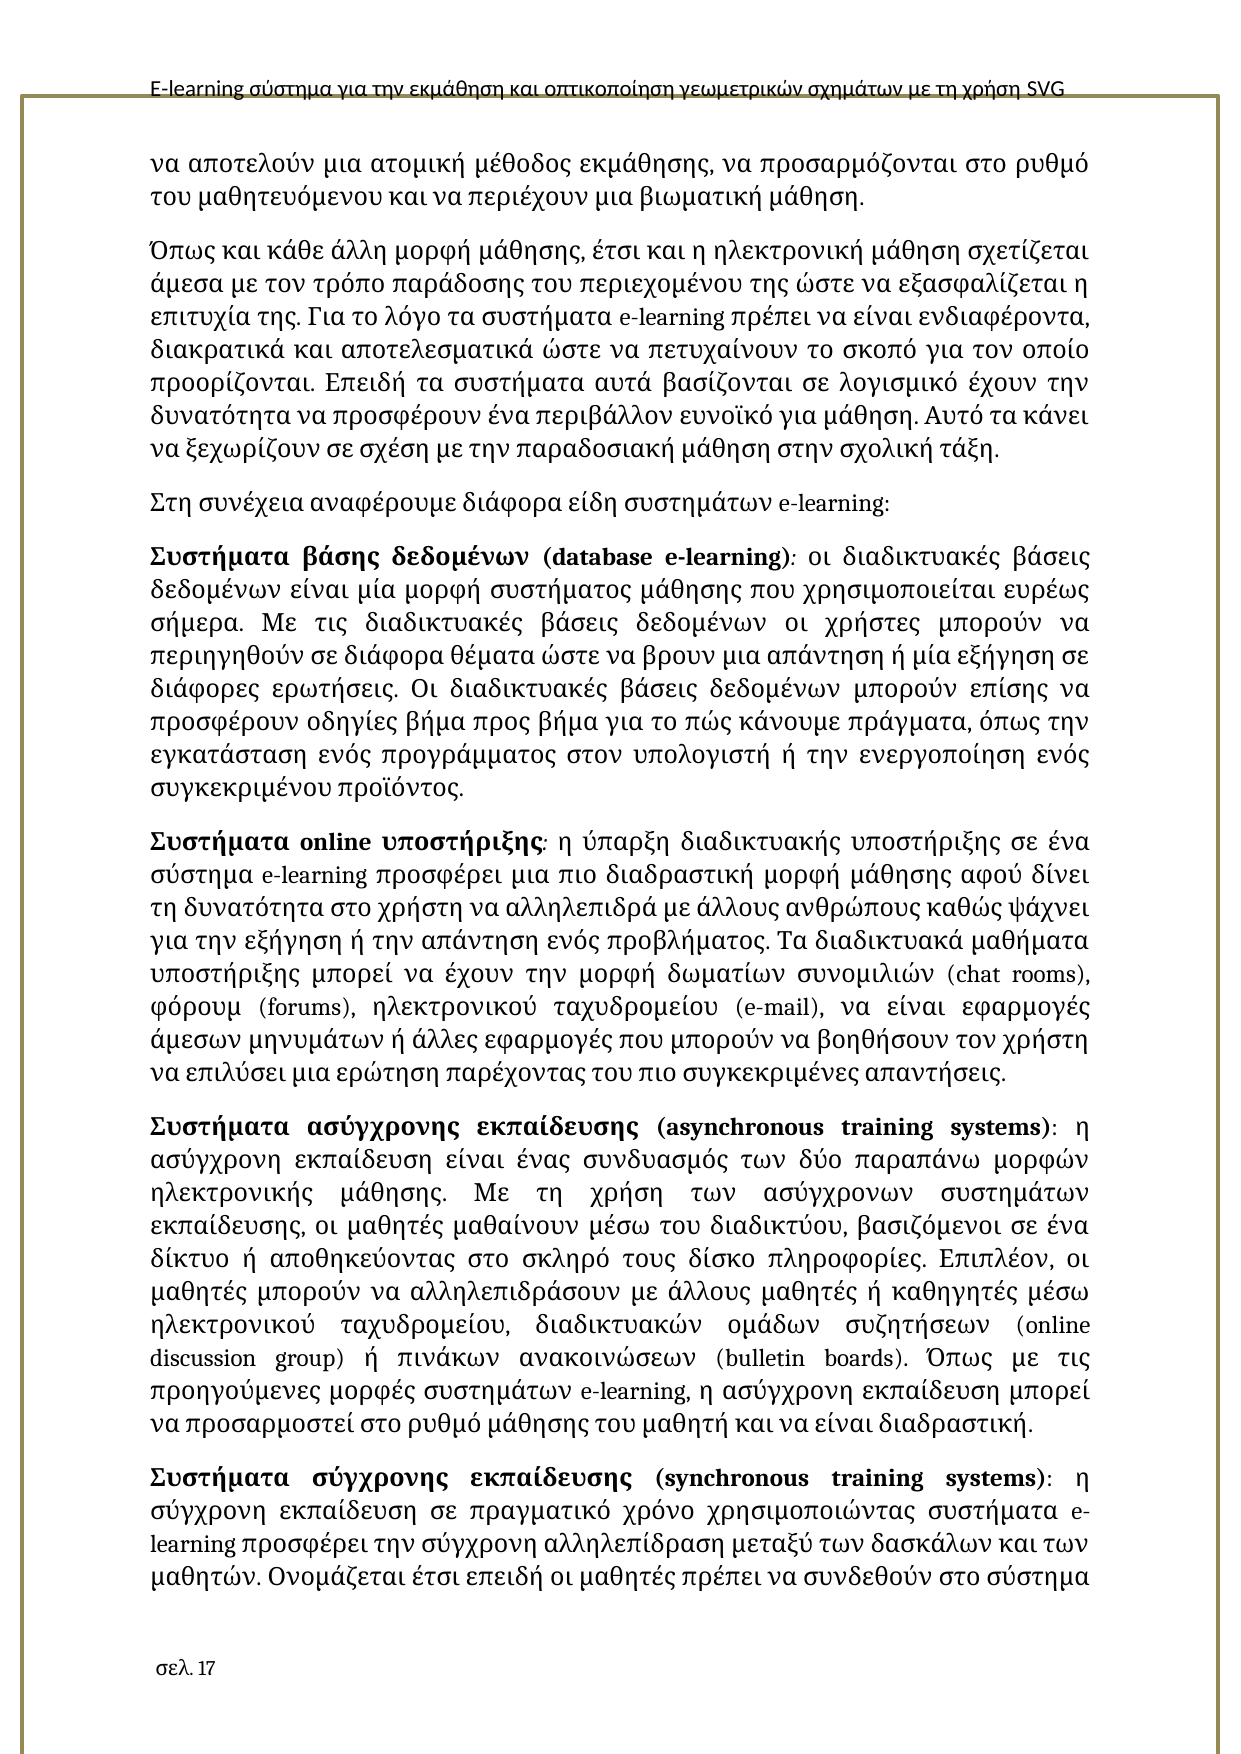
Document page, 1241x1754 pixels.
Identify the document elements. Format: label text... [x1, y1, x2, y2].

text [150, 150, 1090, 212]
text Στη συνέχεια αναφέρουμε διάφορα είδη συστημάτων e-learning: [150, 489, 1090, 518]
text Συστήματα βάσης δεδομένων (database e-learning): οι διαδικτυακές βάσεις δεδομένων είναι μία μορφή συστήματος μάθησης που χρησιμοποιείται ευρέως σήμερα. Με τις διαδικτυακές βάσεις δεδομένων οι χρήστες μπορούν να περιηγηθούν σε διάφορα θέματα ώστε να βρουν μια απάντηση ή μία εξήγηση σε διάφορες ερωτήσεις. Οι διαδικτυακές βάσεις δεδομένων μπορούν επίσης να προσφέρουν οδηγίες βήμα προς βήμα για το πώς κάνουμε πράγματα, όπως την εγκατάσταση ενός προγράμματος στον υπολογιστή ή την ενεργοποίηση ενός συγκεκριμένου προϊόντος. [150, 543, 1090, 803]
text Συστήματα ασύγχρονης εκπαίδευσης (asynchronous training systems): η ασύγχρονη εκπαίδευση είναι ένας συνδυασμός των δύο παραπάνω μορφών ηλεκτρονικής μάθησης. Με τη χρήση των ασύγχρονων συστημάτων εκπαίδευσης, οι μαθητές μαθαίνουν μέσω του διαδικτύου, βασιζόμενοι σε ένα δίκτυο ή αποθηκεύοντας στο σκληρό τους δίσκο πληροφορίες. Επιπλέον, οι μαθητές μπορούν να αλληλεπιδράσουν με άλλους μαθητές ή καθηγητές μέσω ηλεκτρονικού ταχυδρομείου, διαδικτυακών ομάδων συζητήσεων (online discussion group) ή πινάκων ανακοινώσεων (bulletin boards). Όπως με τις προηγούμενες μορφές συστημάτων e-learning, η ασύγχρονη εκπαίδευση μπορεί να προσαρμοστεί στο ρυθμό μάθησης του μαθητή και να είναι διαδραστική. [150, 1113, 1090, 1439]
text Συστήματα online υποστήριξης: η ύπαρξη διαδικτυακής υποστήριξης σε ένα σύστημα e-learning προσφέρει μια πιο διαδραστική μορφή μάθησης αφού δίνει τη δυνατότητα στο χρήστη να αλληλεπιδρά με άλλους ανθρώπους καθώς ψάχνει για την εξήγηση ή την απάντηση ενός προβλήματος. Τα διαδικτυακά μαθήματα υποστήριξης μπορεί να έχουν την μορφή δωματίων συνομιλιών (chat rooms), φόρουμ (forums), ηλεκτρονικού ταχυδρομείου (e-mail), να είναι εφαρμογές άμεσων μηνυμάτων ή άλλες εφαρμογές που μπορούν να βοηθήσουν τον χρήστη να επιλύσει μια ερώτηση παρέχοντας του πιο συγκεκριμένες απαντήσεις. [150, 828, 1090, 1088]
text Όπως και κάθε άλλη μορφή μάθησης, έτσι και η ηλεκτρονική μάθηση σχετίζεται άμεσα με τον τρόπο παράδοσης του περιεχομένου της ώστε να εξασφαλίζεται η επιτυχία της. Για το λόγο τα συστήματα e-learning πρέπει να είναι ενδιαφέροντα, διακρατικά και αποτελεσματικά ώστε να πετυχαίνουν το σκοπό για τον οποίο προορίζονται. Επειδή τα συστήματα αυτά βασίζονται σε λογισμικό έχουν την δυνατότητα να προσφέρουν ένα περιβάλλον ευνοϊκό για μάθηση. Αυτό τα κάνει να ξεχωρίζουν σε σχέση με την παραδοσιακή μάθηση στην σχολική τάξη. [150, 237, 1090, 464]
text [150, 1464, 1090, 1592]
